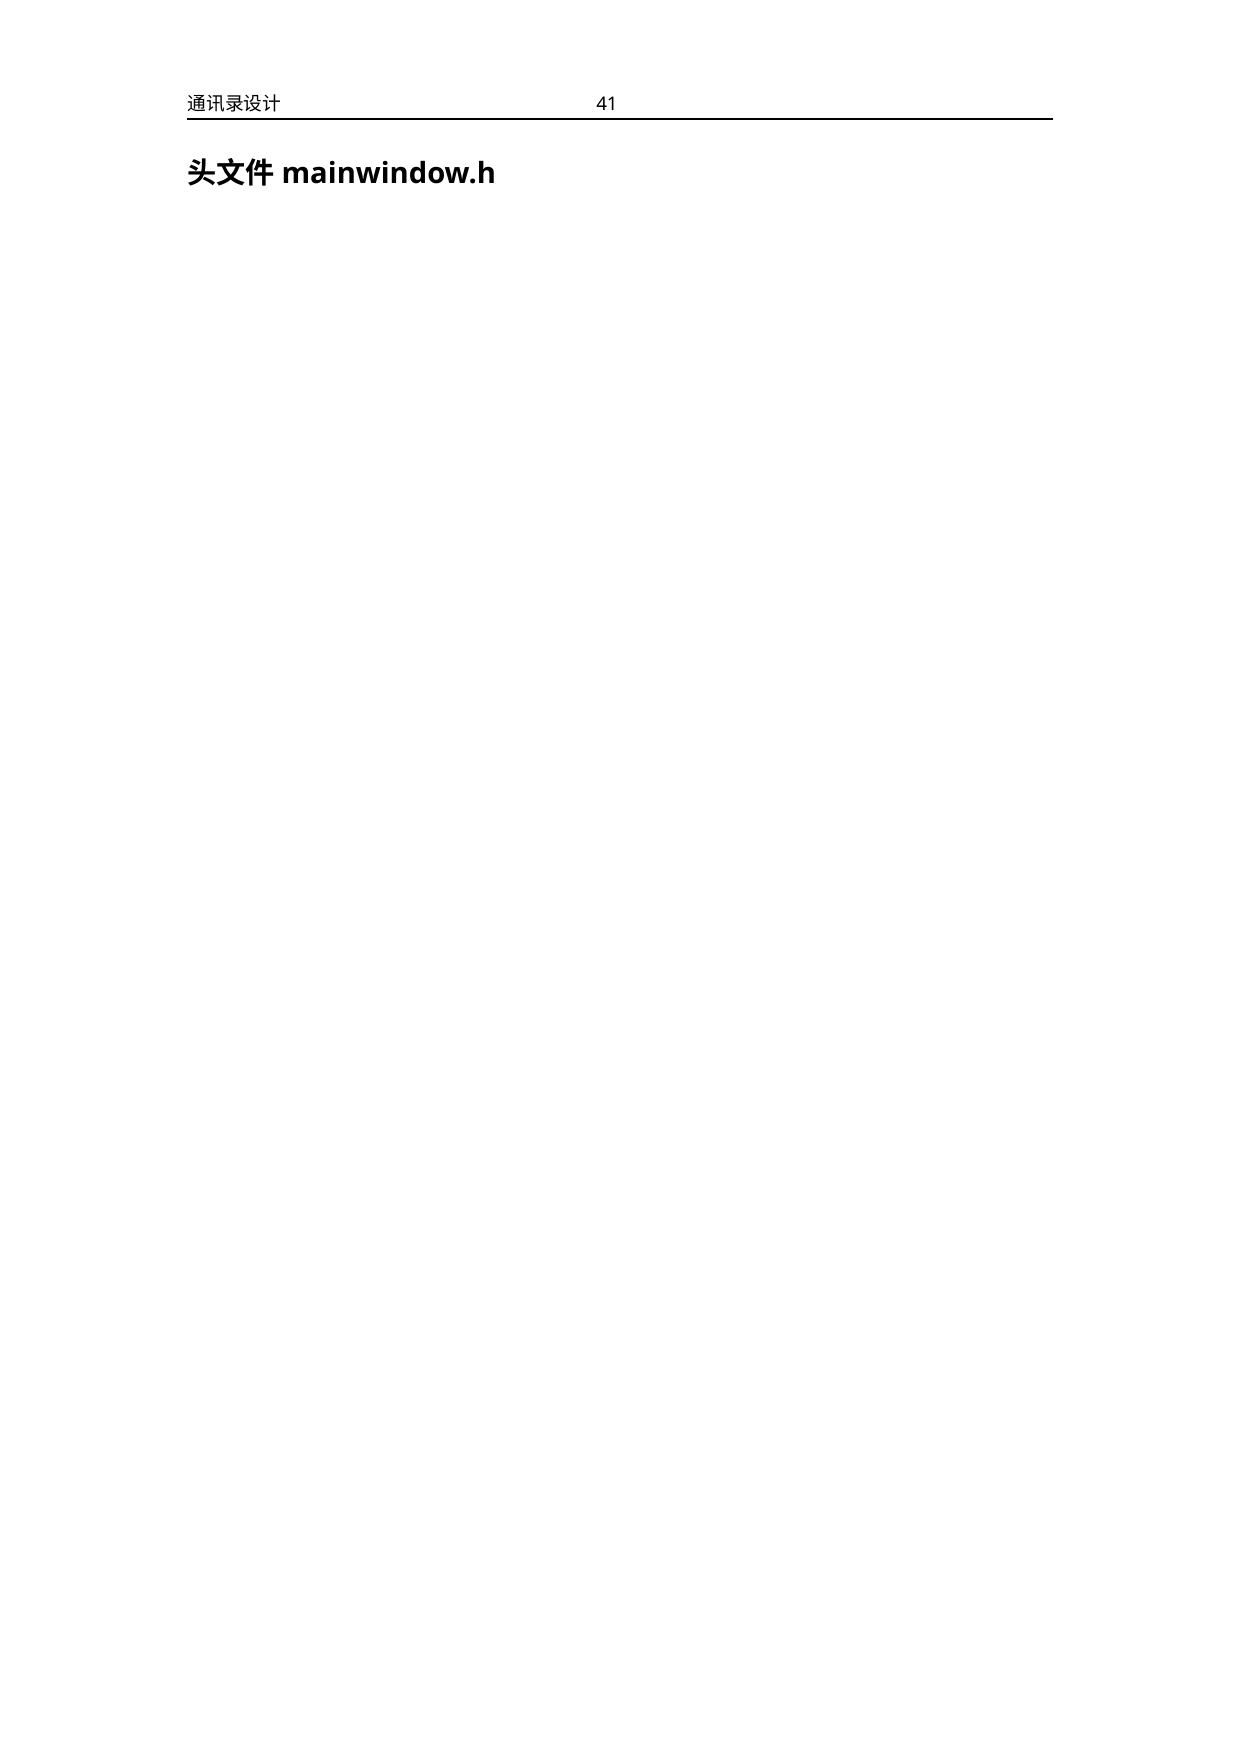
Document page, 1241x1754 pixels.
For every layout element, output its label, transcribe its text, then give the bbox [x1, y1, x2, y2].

text 头文件 mainwindow.h [187, 150, 1053, 192]
